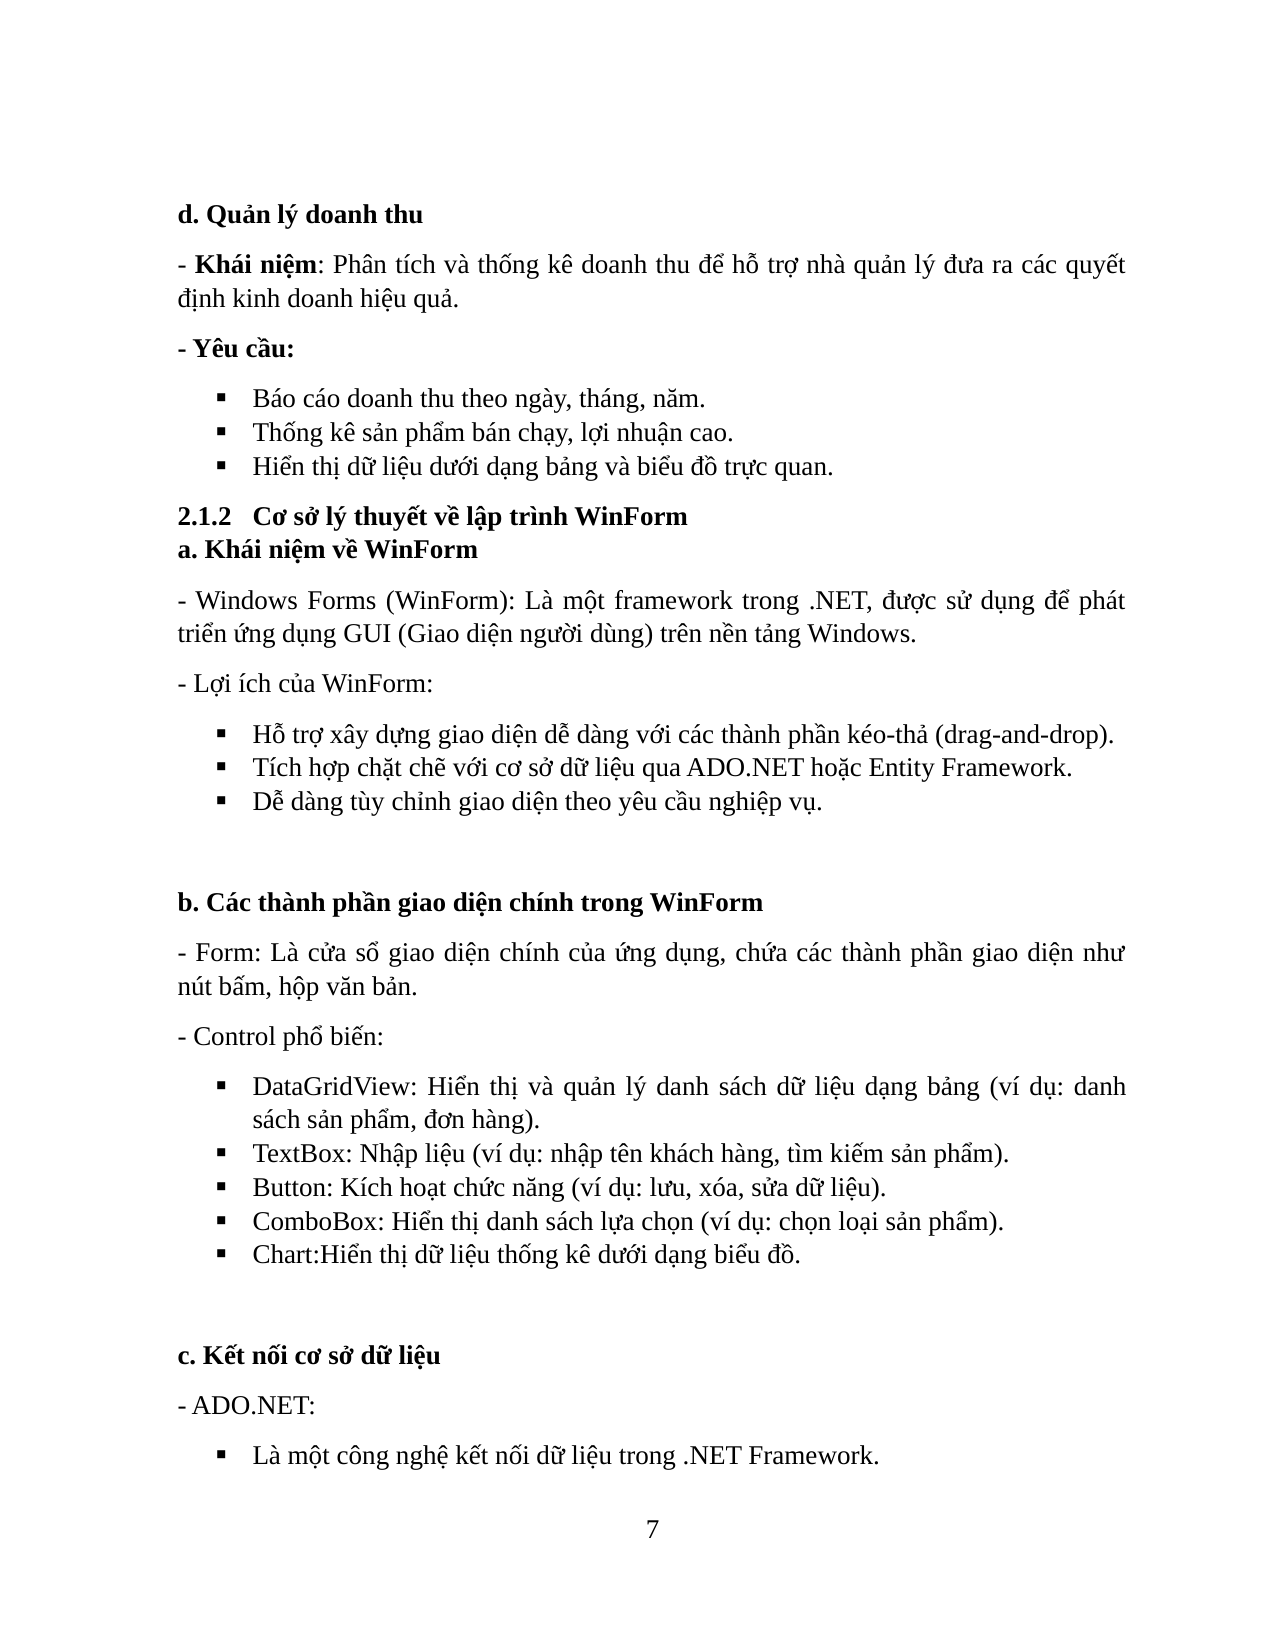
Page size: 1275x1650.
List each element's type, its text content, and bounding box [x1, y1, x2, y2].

list Tích hợp chặt chẽ với cơ sở dữ liệu qua ADO.NET hoặc Entity Framework. [215, 751, 1127, 783]
list ComboBox: Hiển thị danh sách lựa chọn (ví dụ: chọn loại sản phẩm). [215, 1205, 1127, 1236]
text - Lợi ích của WinForm: [177, 667, 1127, 699]
list TextBox: Nhập liệu (ví dụ: nhập tên khách hàng, tìm kiếm sản phẩm). [215, 1137, 1127, 1168]
list Chart:Hiển thị dữ liệu thống kê dưới dạng biểu đồ. [215, 1238, 1127, 1270]
subtitle Cơ sở lý thuyết về lập trình WinForm [177, 500, 1127, 531]
text - Control phổ biến: [177, 1020, 1127, 1051]
text - Khái niệm: Phân tích và thống kê doanh thu để hỗ trợ nhà quản lý đưa ra các quyết định kinh doanh hiệu quả. [177, 248, 1127, 313]
list Dễ dàng tùy chỉnh giao diện theo yêu cầu nghiệp vụ. [215, 785, 1127, 816]
text - ADO.NET: [177, 1389, 1127, 1420]
list Báo cáo doanh thu theo ngày, tháng, năm. [215, 382, 1127, 413]
list Hỗ trợ xây dựng giao diện dễ dàng với các thành phần kéo-thả (drag-and-drop). [215, 718, 1127, 749]
text - Yêu cầu: [177, 332, 1127, 363]
text d. Quản lý doanh thu [177, 198, 1127, 229]
text b. Các thành phần giao diện chính trong WinForm [177, 886, 1127, 917]
list Hiển thị dữ liệu dưới dạng bảng và biểu đồ trực quan. [215, 449, 1127, 481]
list Button: Kích hoạt chức năng (ví dụ: lưu, xóa, sửa dữ liệu). [215, 1171, 1127, 1202]
text c. Kết nối cơ sở dữ liệu [177, 1339, 1127, 1370]
text a. Khái niệm về WinForm [177, 533, 1127, 565]
text - Windows Forms (WinForm): Là một framework trong .NET, được sử dụng để phát triển ứng dụng GUI (Giao diện người dùng) trên nền tảng Windows. [177, 584, 1127, 648]
text - Form: Là cửa sổ giao diện chính của ứng dụng, chứa các thành phần giao diện như nút bấm, hộp văn bản. [177, 936, 1127, 1001]
list DataGridView: Hiển thị và quản lý danh sách dữ liệu dạng bảng (ví dụ: danh sách sản phẩm, đơn hàng). [215, 1070, 1127, 1135]
list Thống kê sản phẩm bán chạy, lợi nhuận cao. [215, 416, 1127, 447]
list Là một công nghệ kết nối dữ liệu trong .NET Framework. [215, 1439, 1127, 1471]
